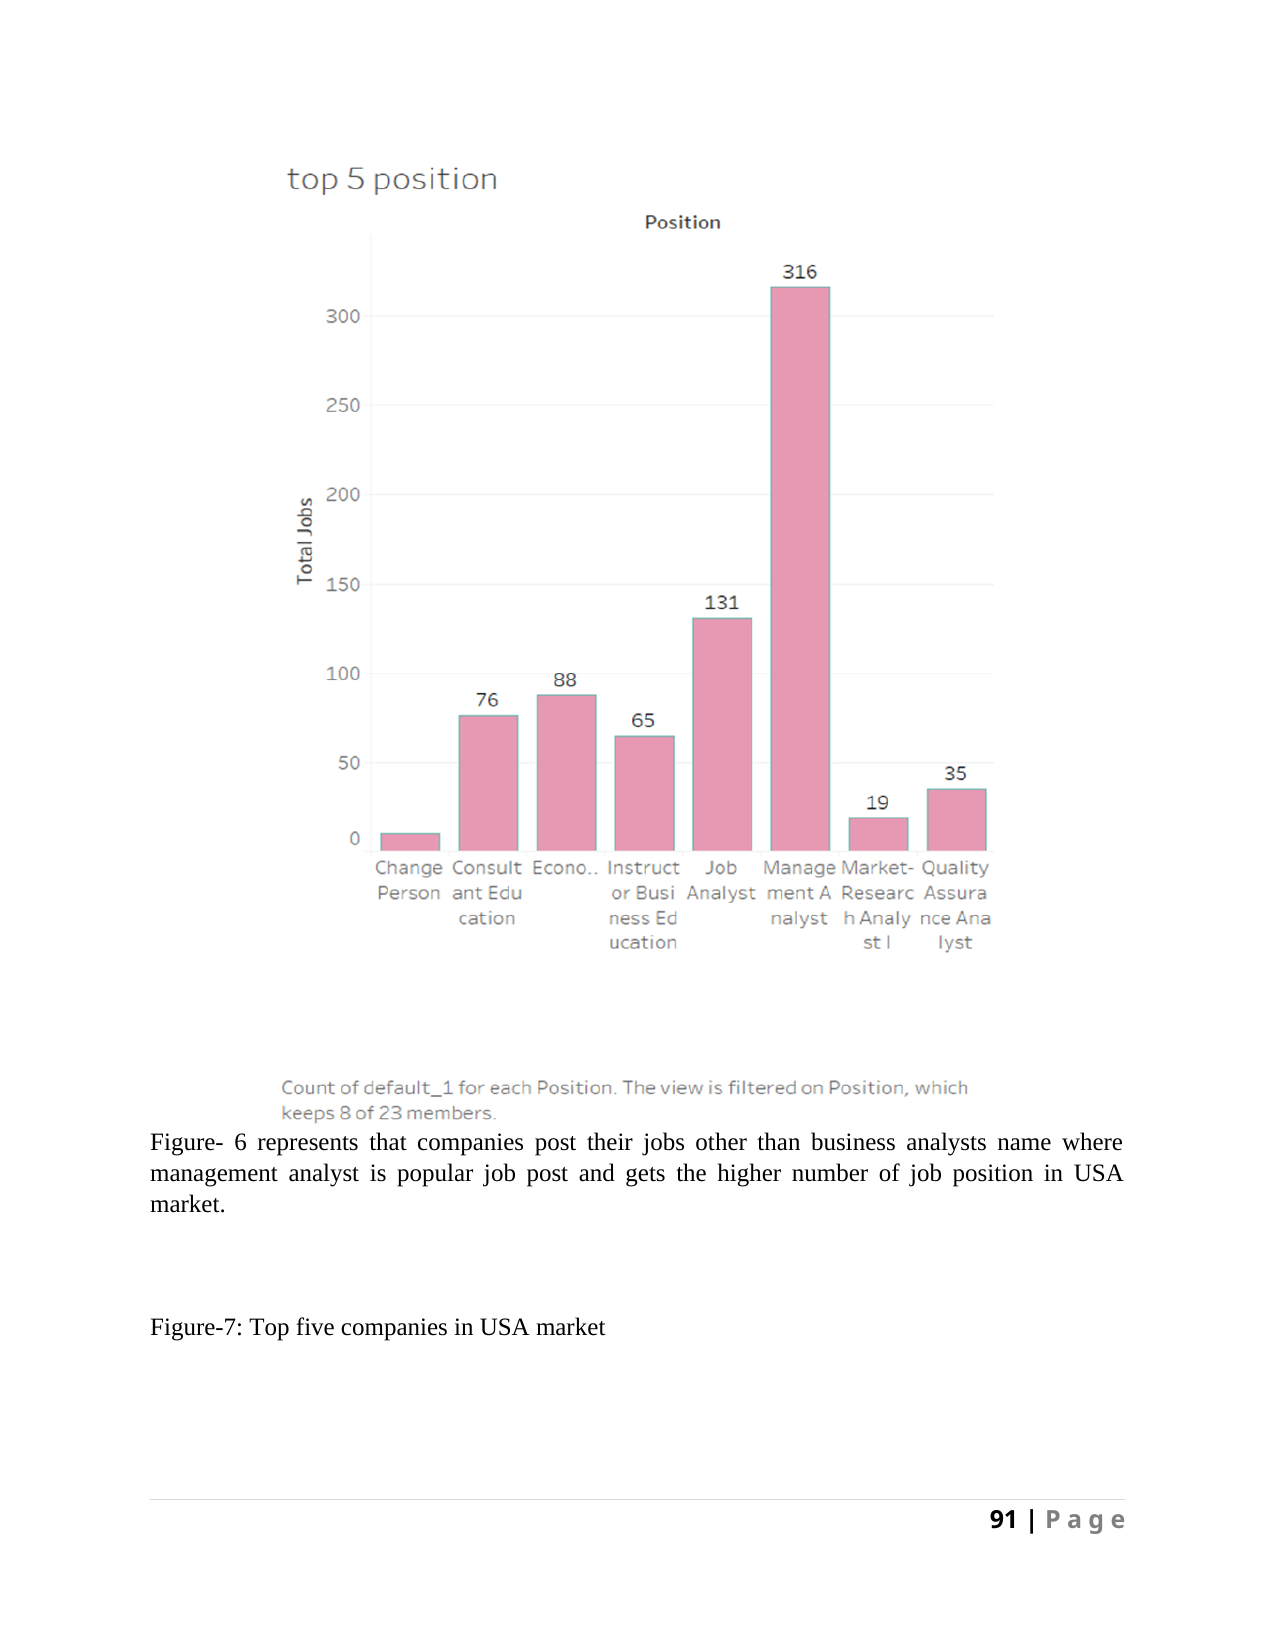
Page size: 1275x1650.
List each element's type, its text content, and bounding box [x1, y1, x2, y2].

text Figure-7: Top five companies in USA market [150, 1312, 1125, 1340]
picture [281, 150, 994, 1125]
text Figure- 6 represents that companies post their jobs other than business analysts name where management analyst is popular job post and gets the higher number of job position in USA market. [150, 1127, 1125, 1217]
